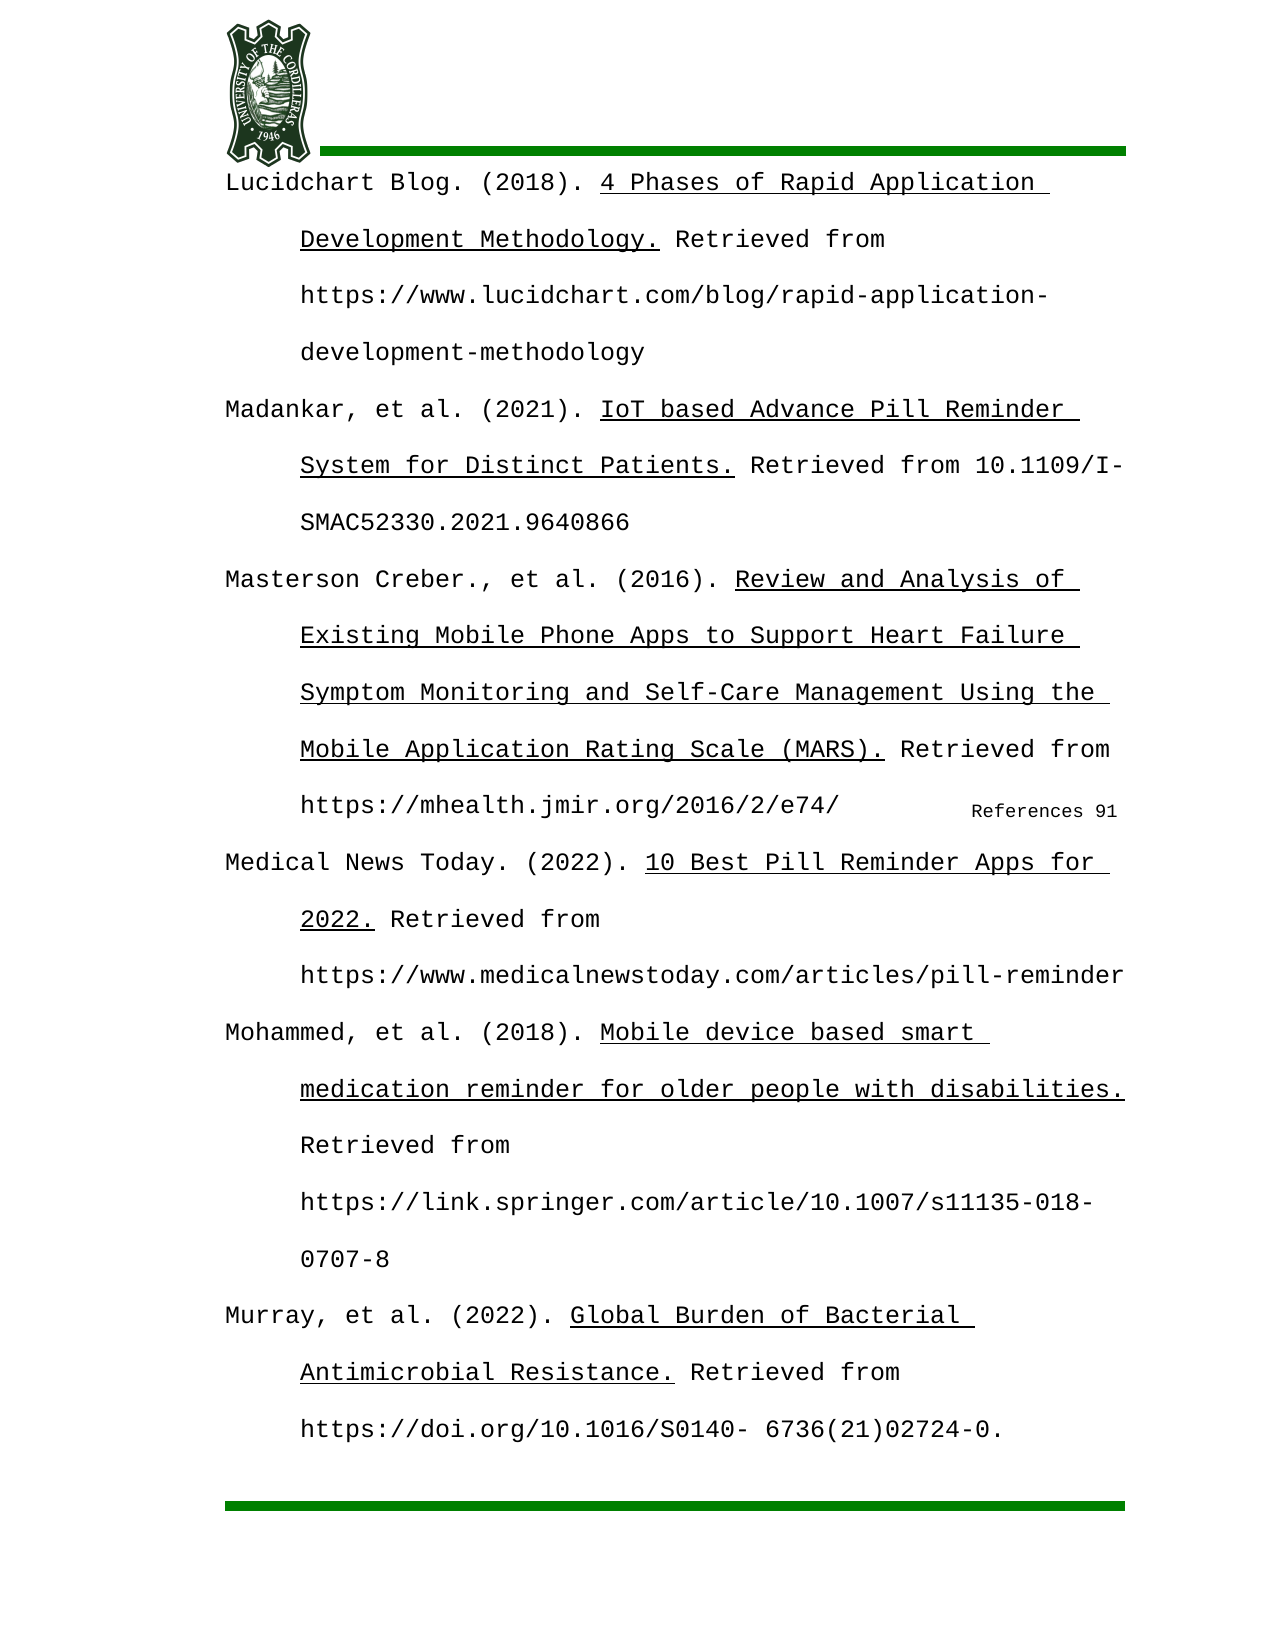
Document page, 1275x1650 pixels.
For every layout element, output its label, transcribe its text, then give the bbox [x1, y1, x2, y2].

text Mohammed, et al. (2018). Mobile device based smart medication reminder for older people with disabilities. Retrieved from https://link.springer.com/article/10.1007/s11135-018-0707-8 [225, 1019, 1125, 1274]
text Masterson Creber., et al. (2016). Review and Analysis of Existing Mobile Phone Apps to Support Heart Failure Symptom Monitoring and Self-Care Management Using the Mobile Application Rating Scale (MARS). Retrieved from https://mhealth.jmir.org/2016/2/e74/ [225, 566, 1125, 821]
text Madankar, et al. (2021). IoT based Advance Pill Reminder System for Distinct Patients. Retrieved from 10.1109/I-SMAC52330.2021.9640866 [225, 396, 1125, 538]
text Murray, et al. (2022). Global Burden of Bacterial Antimicrobial Resistance. Retrieved from https://doi.org/10.1016/S0140- 6736(21)02724-0. [225, 1303, 1125, 1444]
text Medical News Today. (2022). 10 Best Pill Reminder Apps for 2022. Retrieved from https://www.medicalnewstoday.com/articles/pill-reminder [225, 849, 1125, 991]
picture [225, 19, 312, 170]
text Lucidchart Blog. (2018). 4 Phases of Rapid Application Development Methodology. Retrieved from https://www.lucidchart.com/blog/rapid-application-development-methodology [225, 169, 1125, 368]
